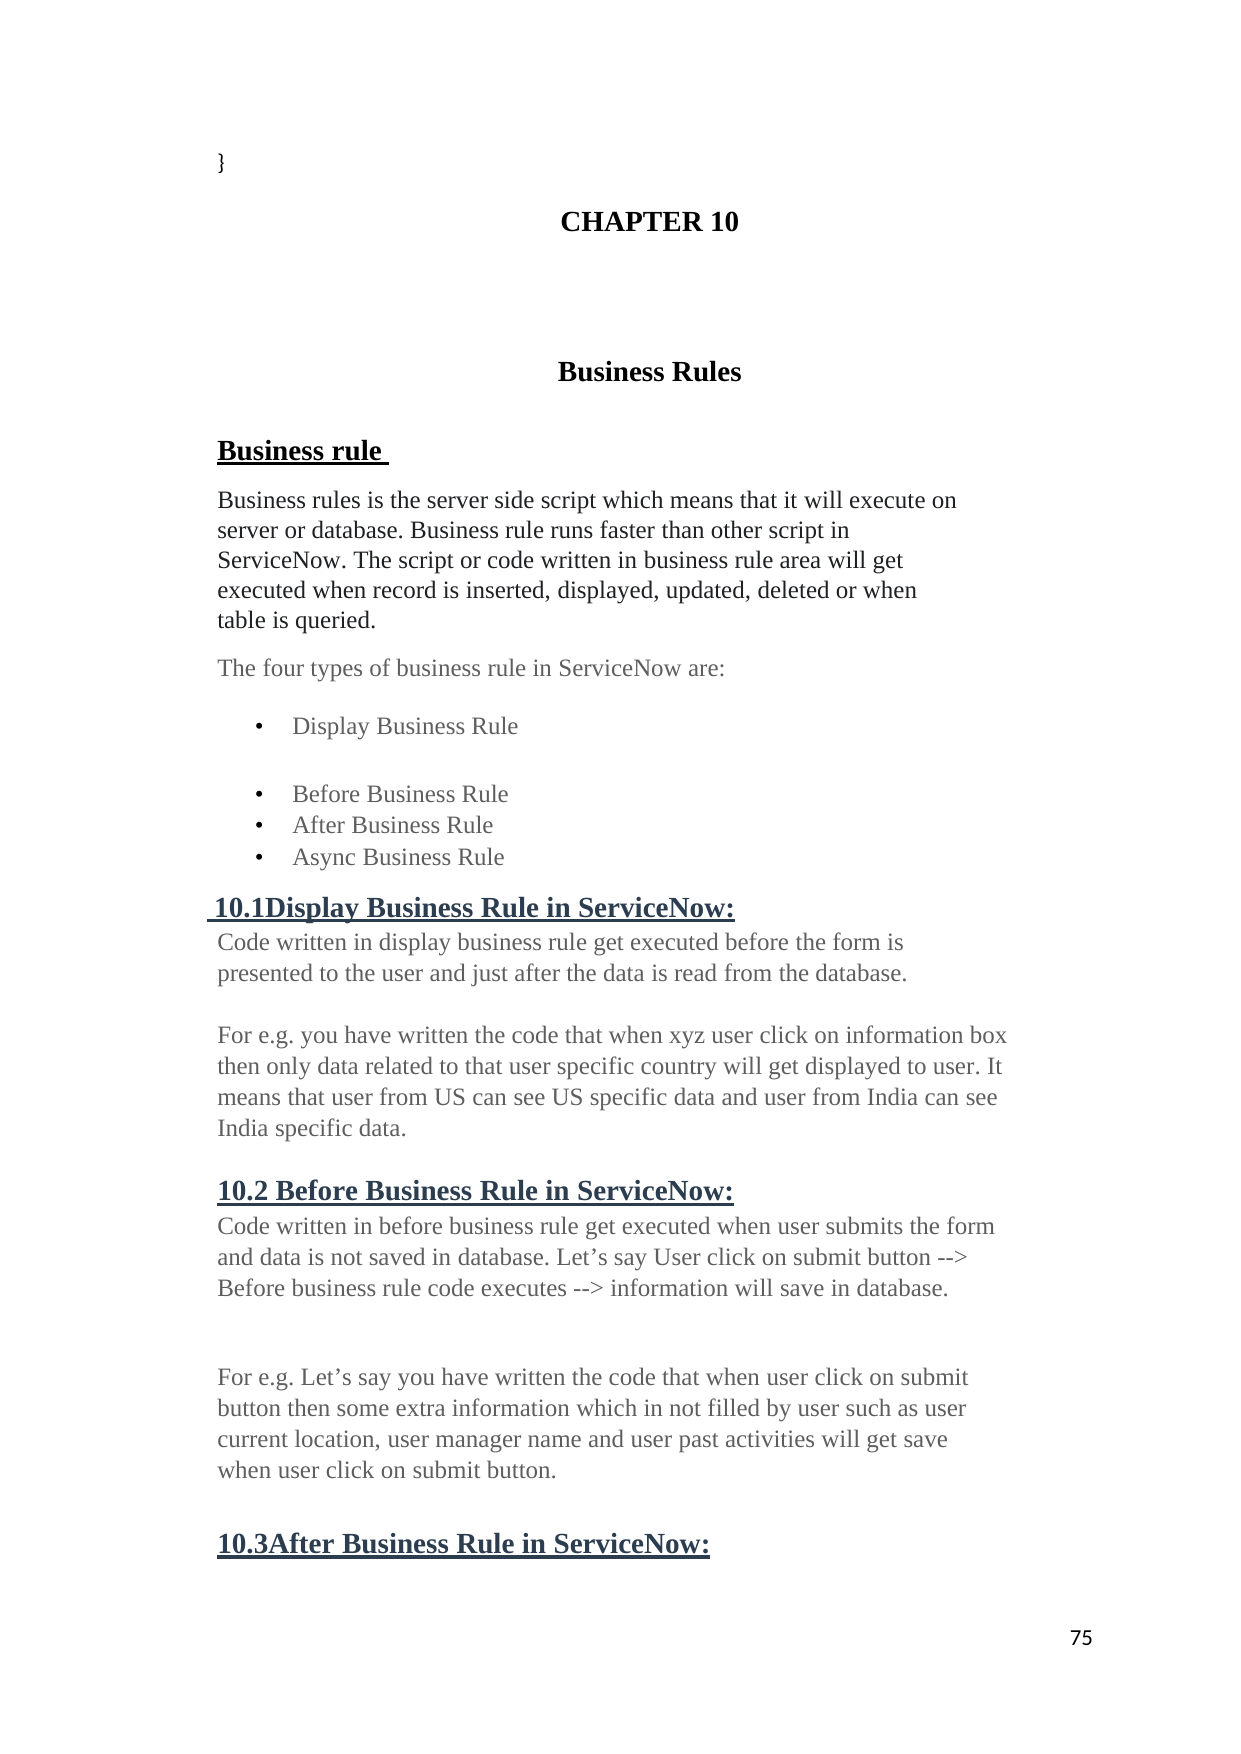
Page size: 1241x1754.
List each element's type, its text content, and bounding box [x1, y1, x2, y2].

text For e.g. Let’s say you have written the code that when user click on submit button then some extra information which in not filled by user such as user current location, user manager name and user past activities will get save when user click on submit button. [217, 1362, 998, 1483]
text For e.g. you have written the code that when xyz user click on information box then only data related to that user specific country will get displayed to user. It means that user from US can see US specific data and user from India can see India specific data. [217, 1020, 1013, 1142]
list Before Business Rule [254, 779, 1093, 808]
text Business rule [217, 433, 1093, 466]
text 10.1Display Business Rule in ServiceNow: [207, 890, 1093, 923]
text Business rules is the server side script which means that it will execute on server or database. Business rule runs faster than other script in ServiceNow. The script or code written in business rule area will get executed when record is inserted, displayed, updated, deleted or when table is queried. [217, 485, 969, 634]
text 10.3After Business Rule in ServiceNow: [217, 1526, 1093, 1560]
list Async Business Rule [254, 842, 1093, 871]
text 10.2 Before Business Rule in ServiceNow: [217, 1173, 1093, 1207]
list After Business Rule [254, 811, 1093, 839]
text Code written in before business rule get executed when user submits the form and data is not saved in database. Let’s say User click on submit button --> Before business rule code executes --> information will save in database. [217, 1211, 1013, 1302]
list Display Business Rule [254, 711, 1093, 740]
text CHAPTER 10 [207, 204, 1093, 237]
text The four types of business rule in ServiceNow are: [217, 653, 1093, 682]
text Code written in display business rule get executed before the form is presented to the user and just after the data is read from the database. [217, 927, 1004, 987]
text Business Rules [207, 354, 1093, 388]
text } [217, 148, 1093, 176]
